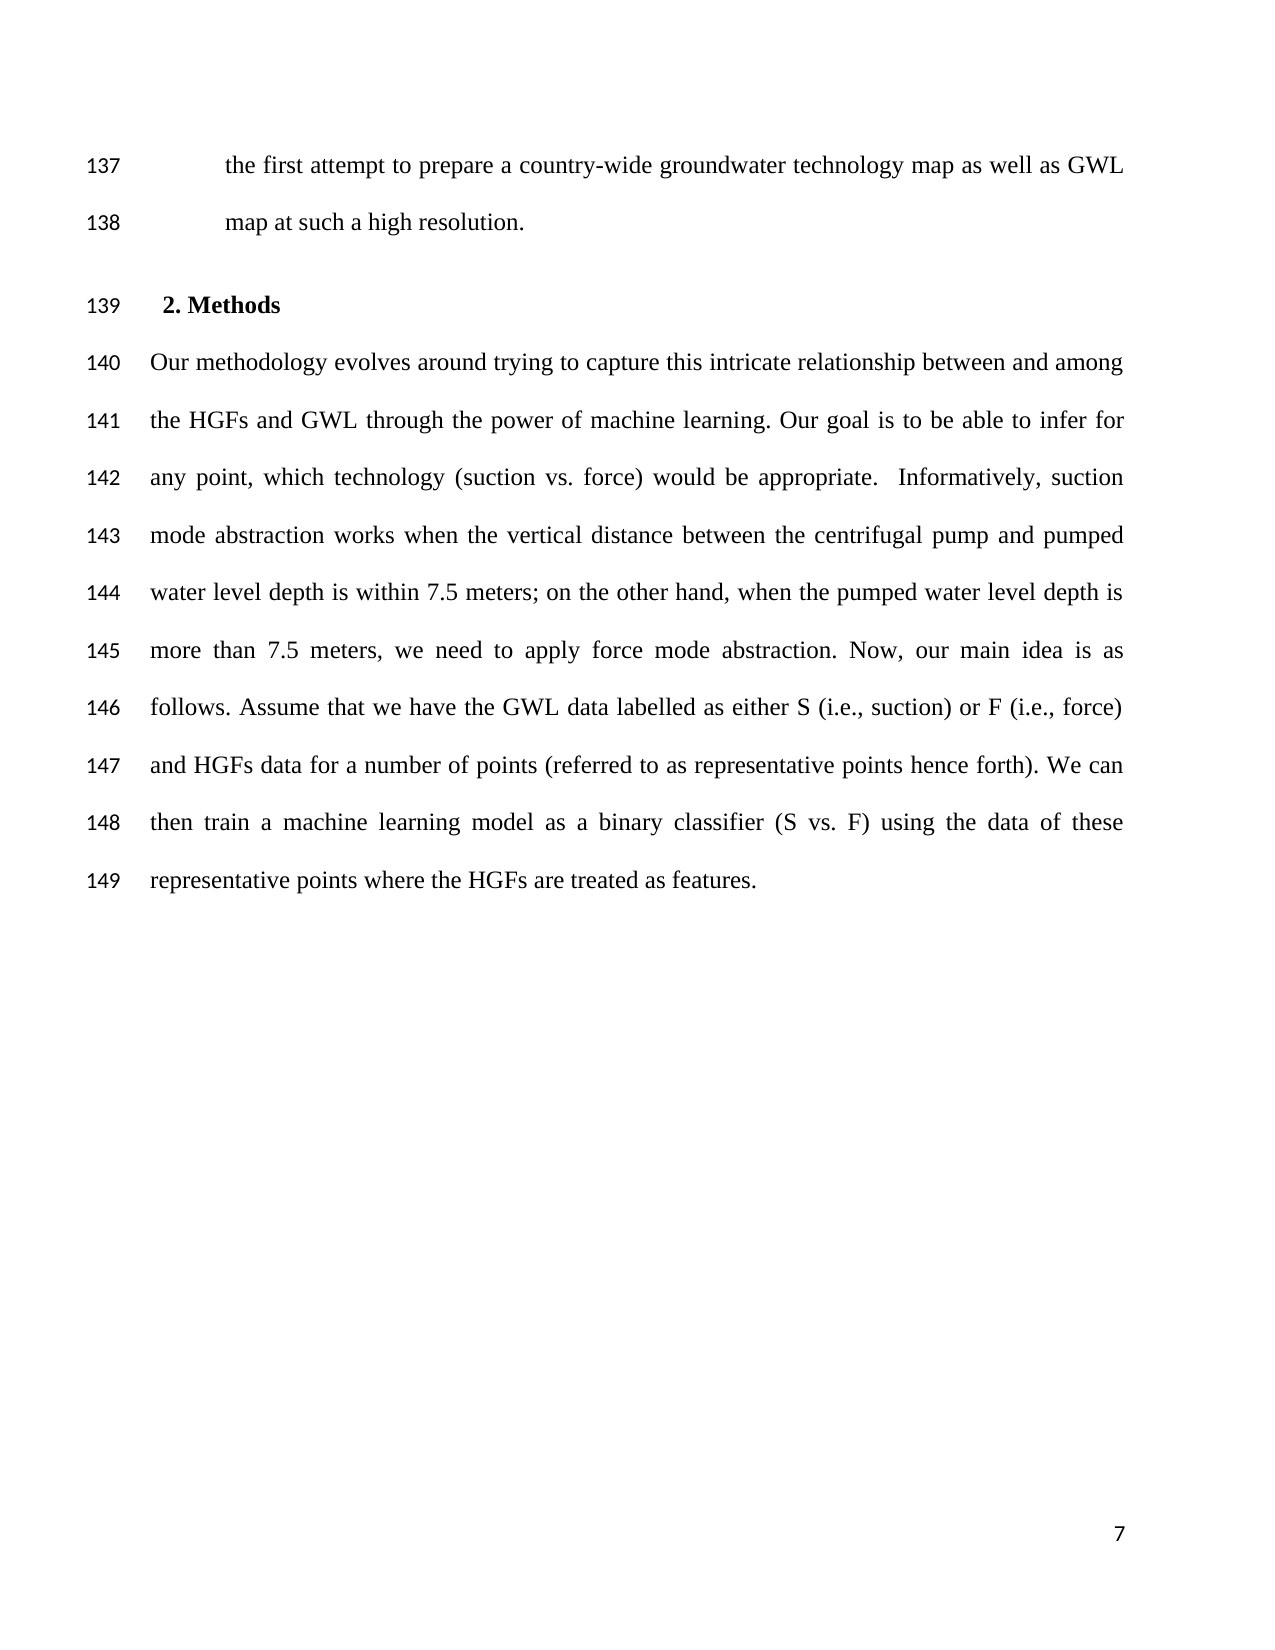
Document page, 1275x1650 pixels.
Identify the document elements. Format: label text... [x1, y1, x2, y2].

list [187, 150, 1125, 236]
text Our methodology evolves around trying to capture this intricate relationship between and among the HGFs and GWL through the power of machine learning. Our goal is to be able to infer for any point, which technology (suction vs. force) would be appropriate. Informatively, suction mode abstraction works when the vertical distance between the centrifugal pump and pumped water level depth is within 7.5 meters; on the other hand, when the pumped water level depth is more than 7.5 meters, we need to apply force mode abstraction. Now, our main idea is as follows. Assume that we have the GWL data labelled as either S (i.e., suction) or F (i.e., force) and HGFs data for a number of points (referred to as representative points hence forth). We can then train a machine learning model as a binary classifier (S vs. F) using the data of these representative points where the HGFs are treated as features. [150, 347, 1125, 894]
subtitle 2. Methods [150, 290, 1125, 319]
